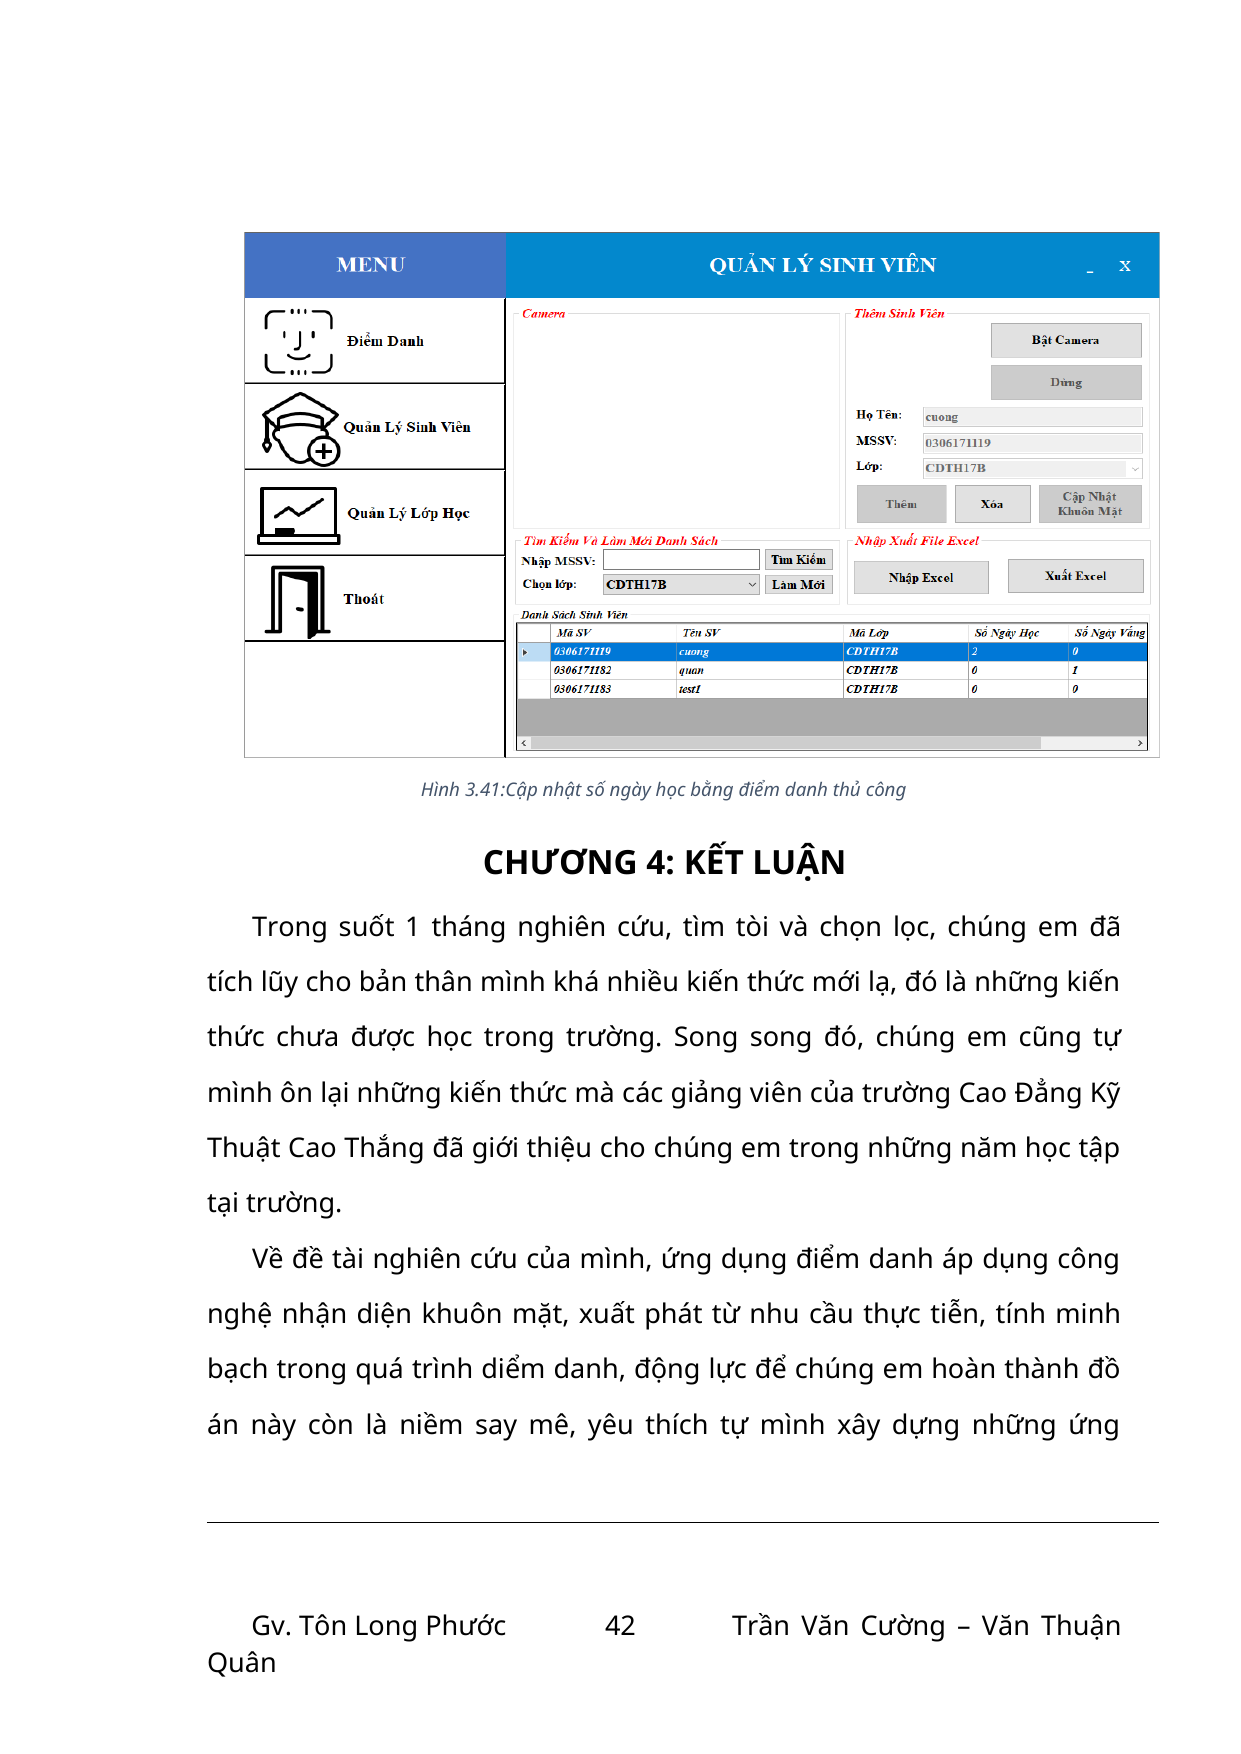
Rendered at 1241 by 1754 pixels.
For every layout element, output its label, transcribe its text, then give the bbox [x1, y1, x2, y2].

picture [800, 259, 807, 271]
picture [710, 261, 715, 271]
picture [784, 259, 788, 271]
picture [244, 232, 1160, 758]
text Trong suốt 1 tháng nghiên cứu, tìm tòi và chọn lọc, chúng em đã tích lũy cho bản thân mình khá nhiều kiến thức mới lạ, đó là những kiến thức chưa được học trong trường. Song song đó, chúng em cũng tự mình ôn lại những kiến thức mà các giảng viên của trường Cao Đẳng Kỹ Thuật Cao Thắng đã giới thiệu cho chúng em trong những năm học tập tại trường. [207, 907, 1122, 1221]
picture [922, 259, 934, 271]
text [207, 1239, 1122, 1442]
subtitle KẾT LUẬN [207, 839, 1122, 884]
picture [843, 259, 854, 271]
picture [882, 259, 890, 271]
picture [822, 261, 830, 267]
picture [762, 259, 773, 271]
text Hình 3.35:Cập nhật số ngày học bằng điểm danh thủ công [207, 776, 1122, 801]
picture [750, 261, 757, 271]
